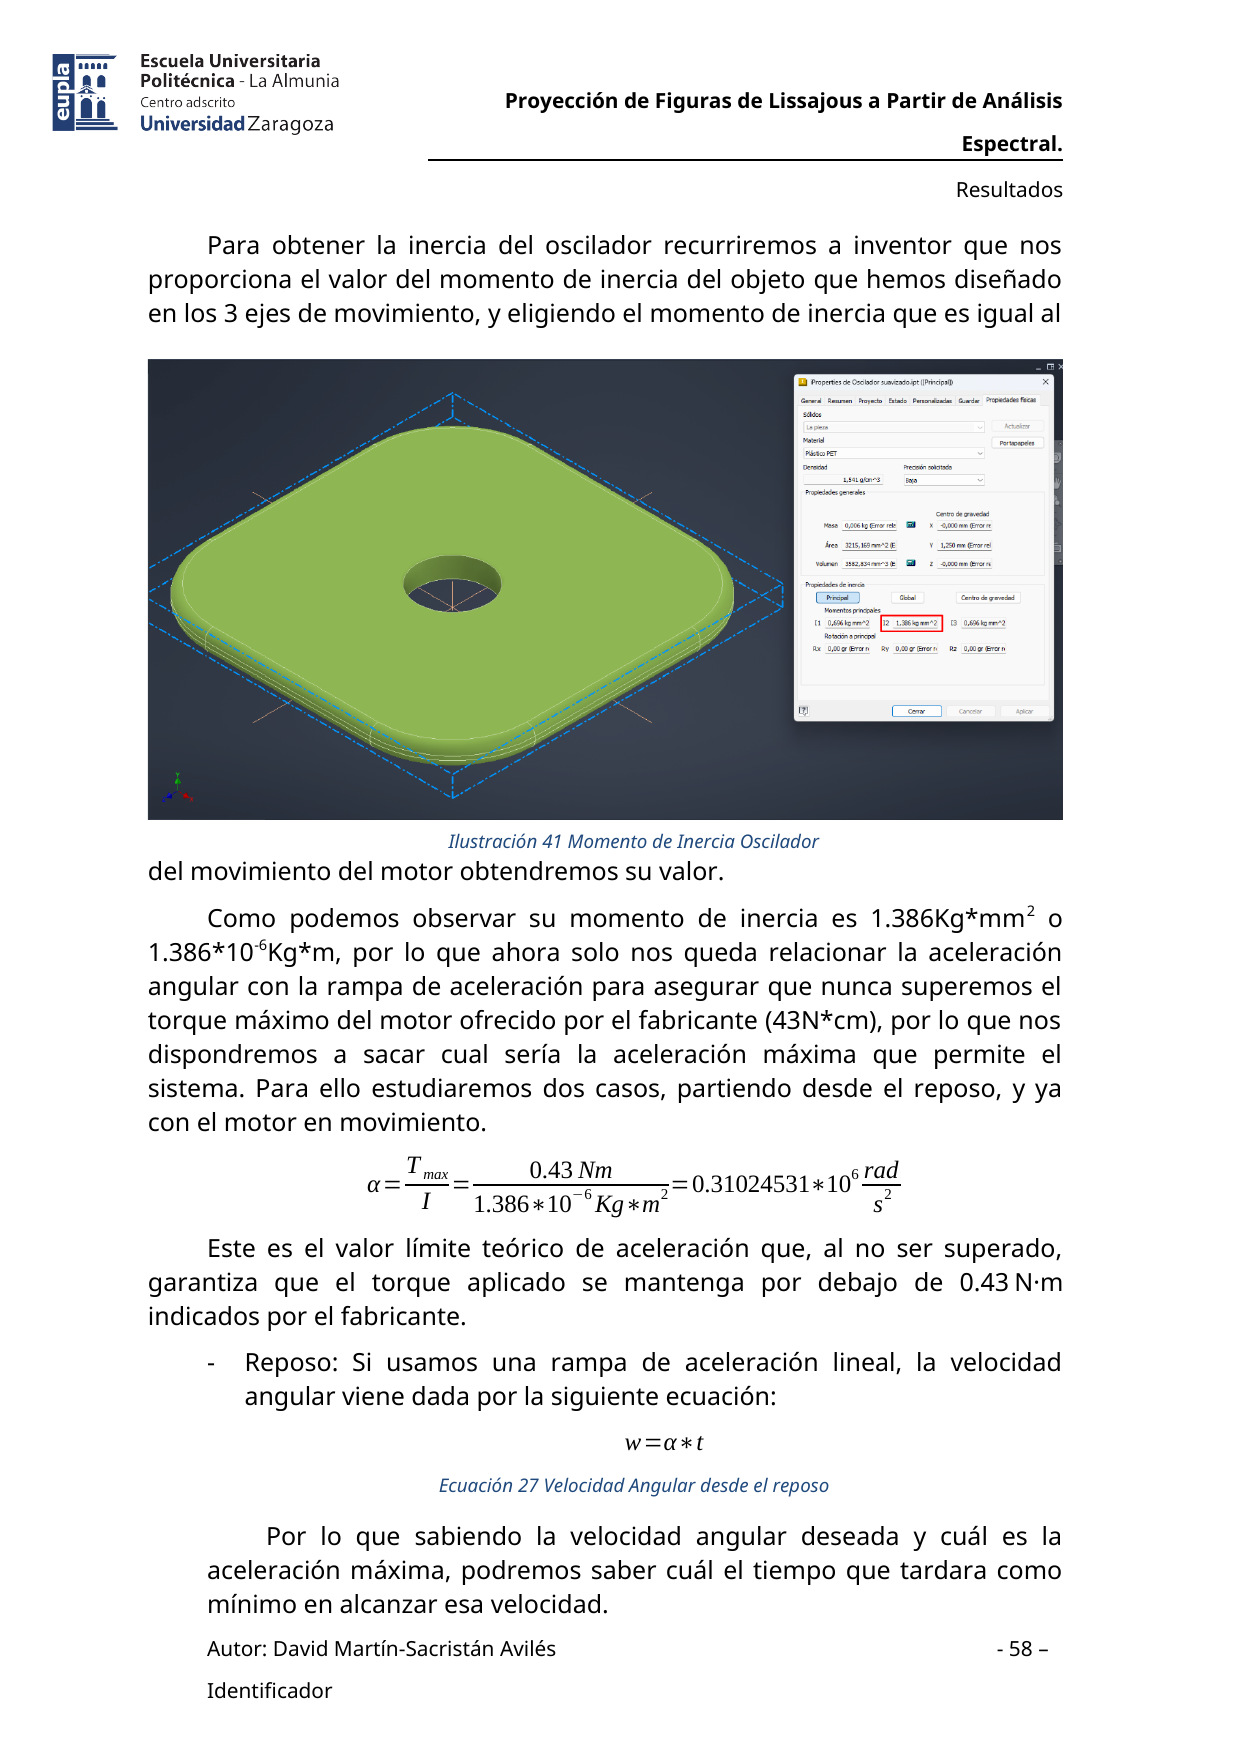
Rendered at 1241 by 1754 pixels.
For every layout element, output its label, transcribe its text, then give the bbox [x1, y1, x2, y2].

text Como podemos observar su momento de inercia es 1.386Kg*mm2 o 1.386*10-6Kg*m, por lo que ahora solo nos queda relacionar la aceleración angular con la rampa de aceleración para asegurar que nunca superemos el torque máximo del motor ofrecido por el fabricante (43N*cm), por lo que nos dispondremos a sacar cual sería la aceleración máxima que permite el sistema. Para ello estudiaremos dos casos, partiendo desde el reposo, y ya con el motor en movimiento. [148, 901, 1063, 1139]
picture [147, 359, 1063, 820]
text Este es el valor límite teórico de aceleración que, al no ser superado, garantiza que el torque aplicado se mantenga por debajo de 0.43 N·m indicados por el fabricante. [148, 1230, 1063, 1332]
text Para obtener la inercia del oscilador recurriremos a inventor que nos proporciona el valor del momento de inercia del objeto que hemos diseñado en los 3 ejes de movimiento, y eligiendo el momento de inercia que es igual al del movimiento del motor obtendremos su valor. [148, 228, 1063, 359]
text Por lo que sabiendo la velocidad angular deseada y cuál es la aceleración máxima, podremos saber cuál el tiempo que tardara como mínimo en alcanzar esa velocidad. [207, 1518, 1063, 1621]
list Reposo: Si usamos una rampa de aceleración lineal, la velocidad angular viene dada por la siguiente ecuación: [207, 1345, 1063, 1413]
text Para obtener la inercia del oscilador recurriremos a inventor que nos proporciona el valor del momento de inercia del objeto que hemos diseñado en los 3 ejes de movimiento, y eligiendo el momento de inercia que es igual al del movimiento del motor obtendremos su valor. [148, 854, 1063, 888]
text Ecuación 27 Velocidad Angular desde el reposo [148, 1472, 1063, 1498]
picture [52, 54, 340, 135]
